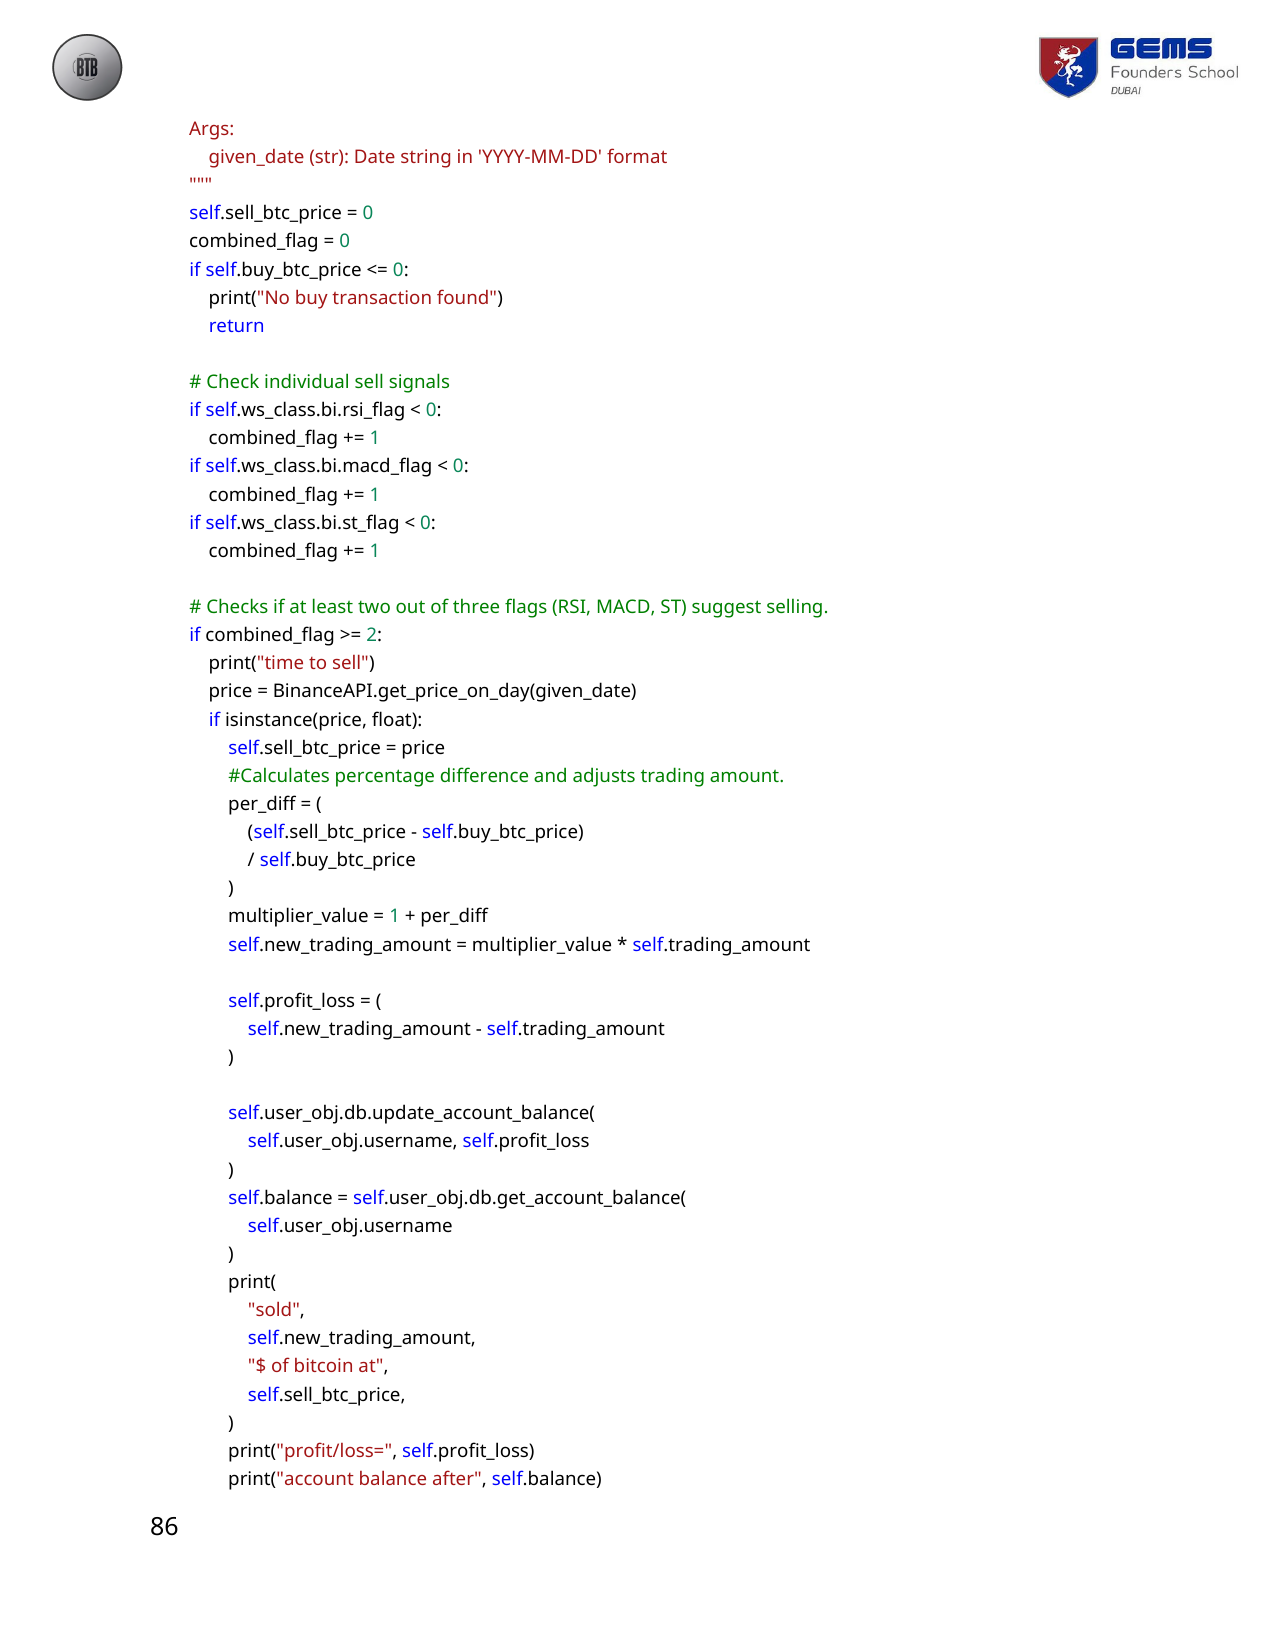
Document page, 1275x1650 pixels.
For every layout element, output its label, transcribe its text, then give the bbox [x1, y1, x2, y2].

text self.user_obj.username [150, 1209, 1184, 1238]
text (self.sell_btc_price - self.buy_btc_price) [150, 816, 1184, 844]
text if self.ws_class.bi.rsi_flag < 0: [150, 394, 1184, 422]
text self.new_trading_amount, [150, 1322, 1184, 1350]
text print("time to sell") [150, 647, 1184, 675]
text price = BinanceAPI.get_price_on_day(given_date) [150, 675, 1184, 703]
picture [1034, 32, 1241, 103]
text "$ of bitcoin at", [150, 1350, 1184, 1378]
text combined_flag += 1 [150, 534, 1184, 563]
text self.new_trading_amount = multiplier_value * self.trading_amount [150, 928, 1184, 956]
text self.sell_btc_price = 0 [150, 197, 1184, 225]
text ) [150, 1406, 1184, 1434]
text "sold", [150, 1294, 1184, 1322]
text multiplier_value = 1 + per_diff [150, 900, 1184, 928]
text if self.ws_class.bi.macd_flag < 0: [150, 450, 1184, 478]
text ) [150, 1041, 1184, 1069]
text ) [150, 1153, 1184, 1181]
text if self.buy_btc_price <= 0: [150, 253, 1184, 281]
text self.user_obj.db.update_account_balance( [150, 1097, 1184, 1125]
text ) [150, 1238, 1184, 1266]
text self.sell_btc_price = price [150, 731, 1184, 759]
text ) [150, 872, 1184, 900]
text per_diff = ( [150, 788, 1184, 816]
text self.new_trading_amount - self.trading_amount [150, 1013, 1184, 1041]
text if combined_flag >= 2: [150, 619, 1184, 647]
text given_date (str): Date string in 'YYYY-MM-DD' format [150, 141, 1184, 169]
text # Check individual sell signals [150, 366, 1184, 394]
text print( [150, 1266, 1184, 1294]
text Args: [150, 113, 1184, 141]
text return [150, 309, 1184, 338]
text combined_flag = 0 [150, 225, 1184, 253]
text """ [150, 169, 1184, 197]
text print("No buy transaction found") [150, 281, 1184, 309]
text / self.buy_btc_price [150, 844, 1184, 872]
text #Calculates percentage difference and adjusts trading amount. [150, 759, 1184, 788]
text self.profit_loss = ( [150, 984, 1184, 1013]
text self.balance = self.user_obj.db.get_account_balance( [150, 1181, 1184, 1209]
text self.sell_btc_price, [150, 1378, 1184, 1406]
text # Checks if at least two out of three flags (RSI, MACD, ST) suggest selling. [150, 591, 1184, 619]
text combined_flag += 1 [150, 478, 1184, 506]
text print("account balance after", self.balance) [150, 1463, 1184, 1491]
text if self.ws_class.bi.st_flag < 0: [150, 506, 1184, 534]
text if isinstance(price, float): [150, 703, 1184, 731]
text self.user_obj.username, self.profit_loss [150, 1125, 1184, 1153]
text combined_flag += 1 [150, 422, 1184, 450]
text print("profit/loss=", self.profit_loss) [150, 1434, 1184, 1463]
